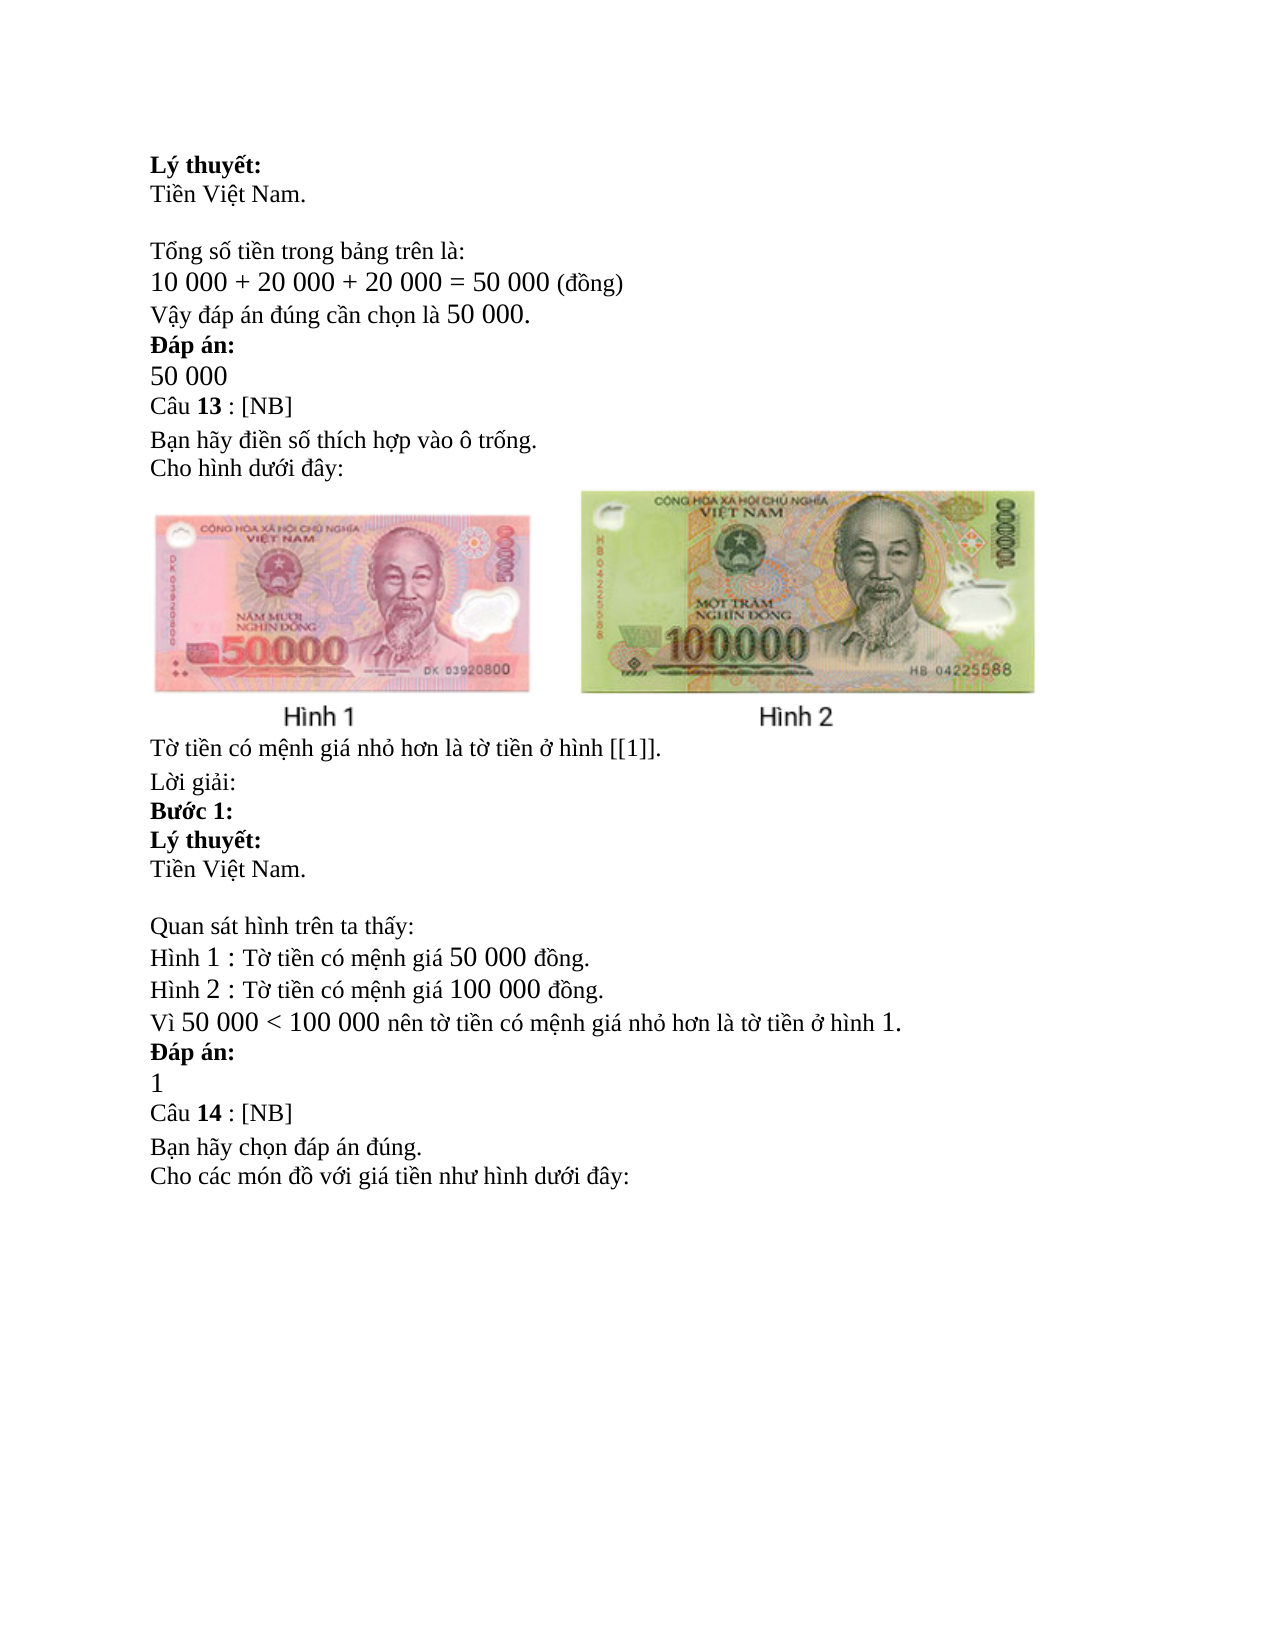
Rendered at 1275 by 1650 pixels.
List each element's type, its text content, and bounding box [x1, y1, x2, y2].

text Câu 13 : [NB] [150, 391, 1125, 420]
text Lý thuyết: Tiền Việt Nam. Tổng số tiền trong bảng trên là: 10 000 + 20 000 + 20 000 = 50 000 (đồng) Vậy đáp án đúng cần chọn là 50 000. Đáp án: 50 000 [150, 150, 1125, 391]
text Bước 1: [150, 796, 1125, 825]
text Câu 14 : [NB] [150, 1098, 1125, 1127]
text Lời giải: [150, 767, 1125, 796]
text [150, 1132, 1125, 1189]
picture [150, 482, 1040, 734]
text Lý thuyết: Tiền Việt Nam. Quan sát hình trên ta thấy: Hình 1 : Tờ tiền có mệnh giá 50 000 đồng. Hình 2 : Tờ tiền có mệnh giá 100 000 đồng. Vì 50 000 < 100 000 nên tờ tiền có mệnh giá nhỏ hơn là tờ tiền ở hình 1. Đáp án: 1 [150, 825, 1125, 1098]
